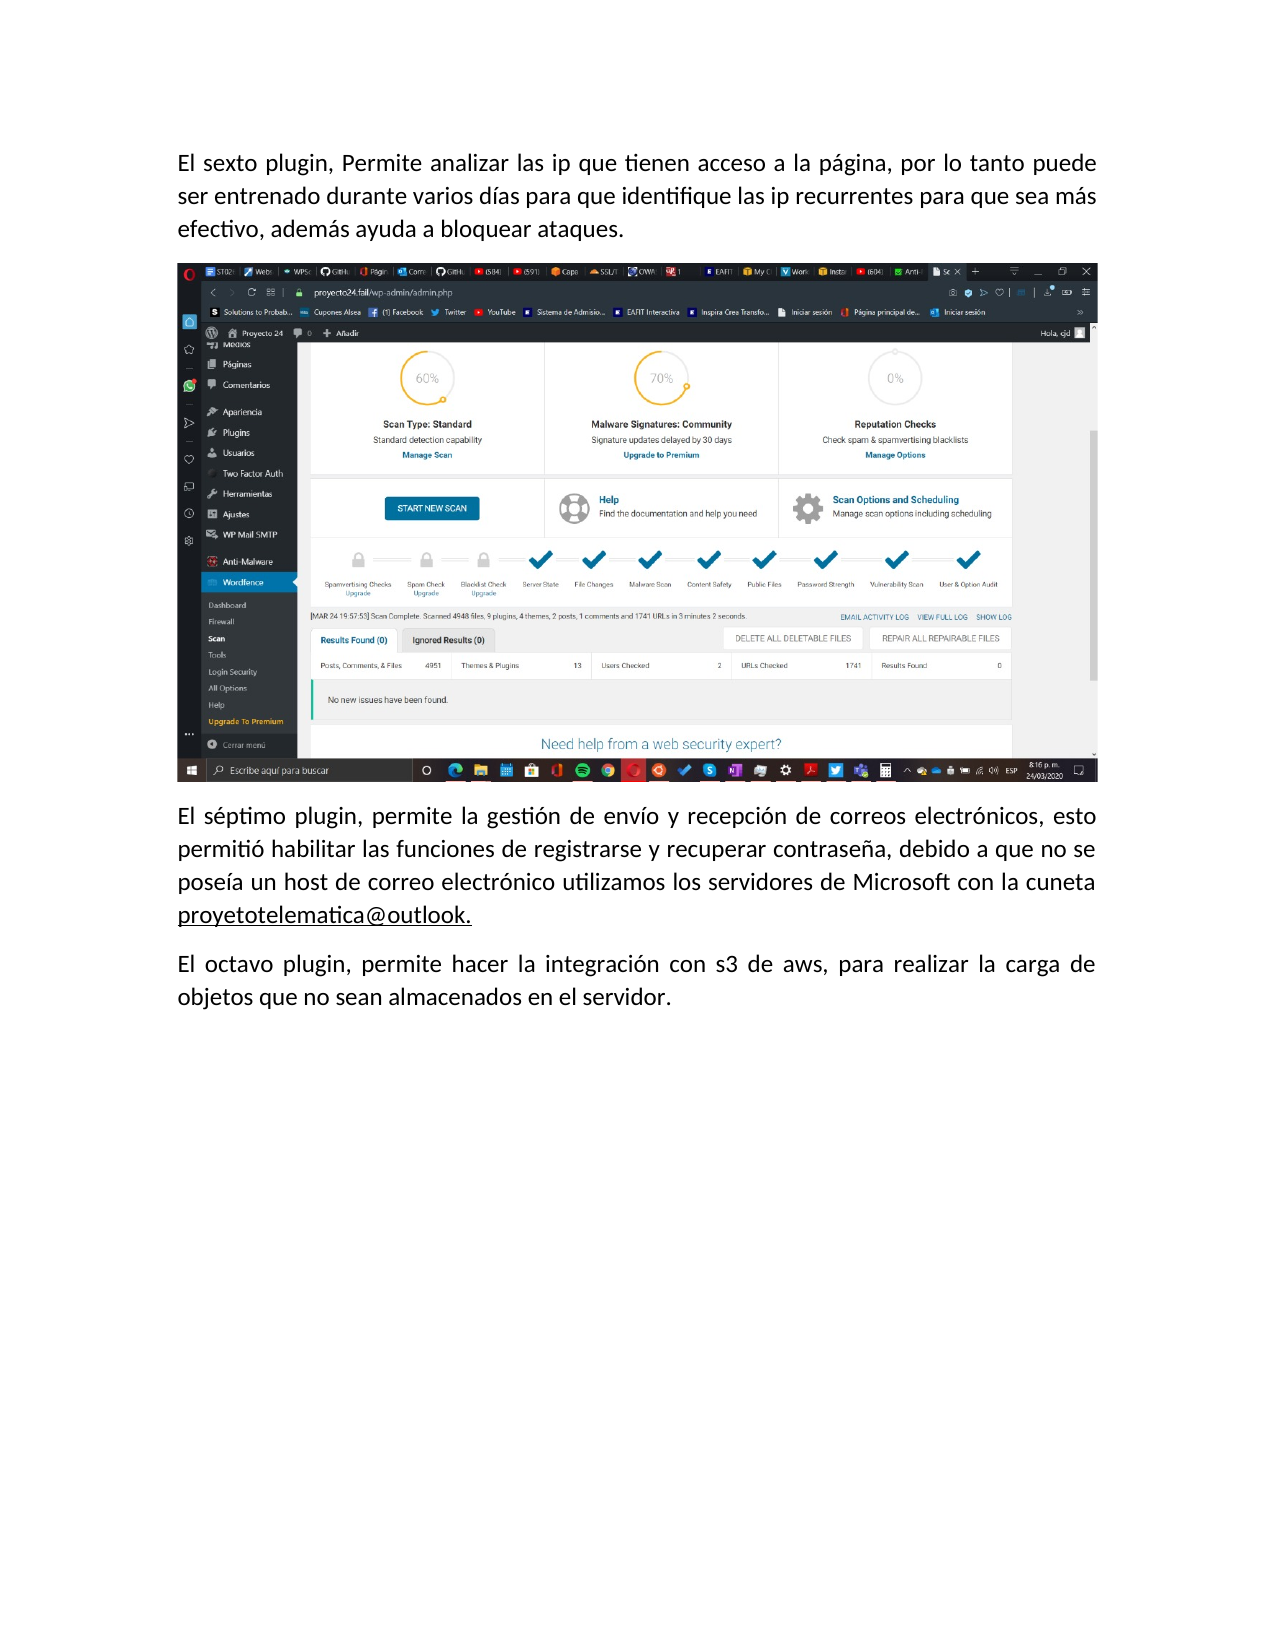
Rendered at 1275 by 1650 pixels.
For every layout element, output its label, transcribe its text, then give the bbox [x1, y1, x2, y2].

text El octavo plugin, permite hacer la integración con s3 de aws, para realizar la carga de objetos que no sean almacenados en el servidor. [177, 948, 1098, 1012]
picture [177, 263, 1098, 782]
text El sexto plugin, Permite analizar las ip que tienen acceso a la página, por lo tanto puede ser entrenado durante varios días para que identifique las ip recurrentes para que sea más efectivo, además ayuda a bloquear ataques. [177, 148, 1098, 244]
text El séptimo plugin, permite la gestión de envío y recepción de correos electrónicos, esto permitió habilitar las funciones de registrarse y recuperar contraseña, debido a que no se poseía un host de correo electrónico utilizamos los servidores de Microsoft con la cuneta proyetotelematica@outlook. [177, 800, 1098, 929]
